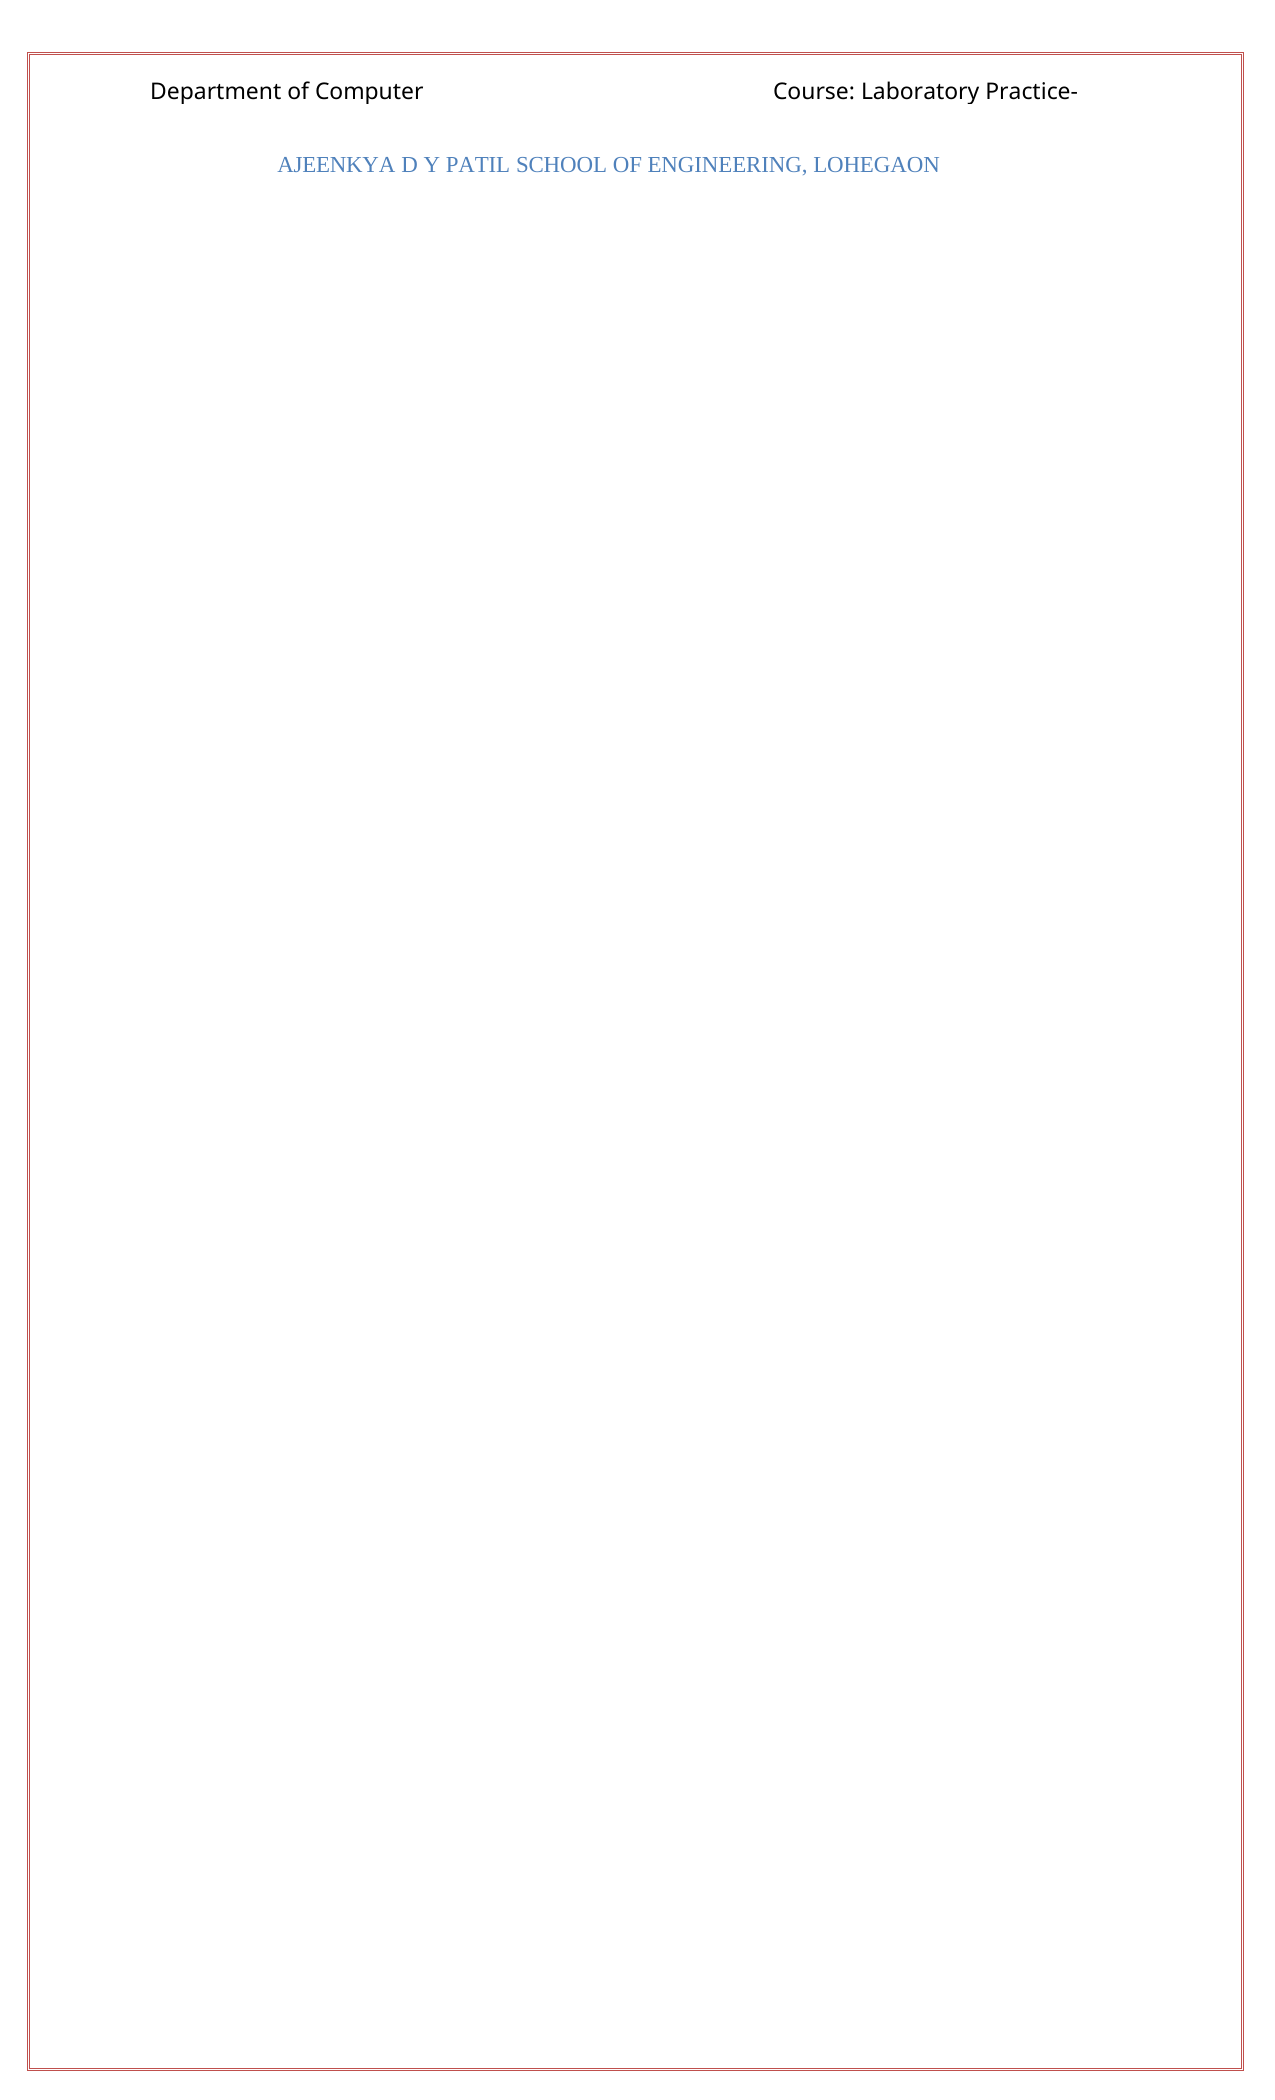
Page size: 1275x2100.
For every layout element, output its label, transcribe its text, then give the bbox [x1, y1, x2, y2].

text AJEENKYA D Y PATIL SCHOOL OF ENGINEERING, LOHEGAON [277, 151, 1241, 177]
